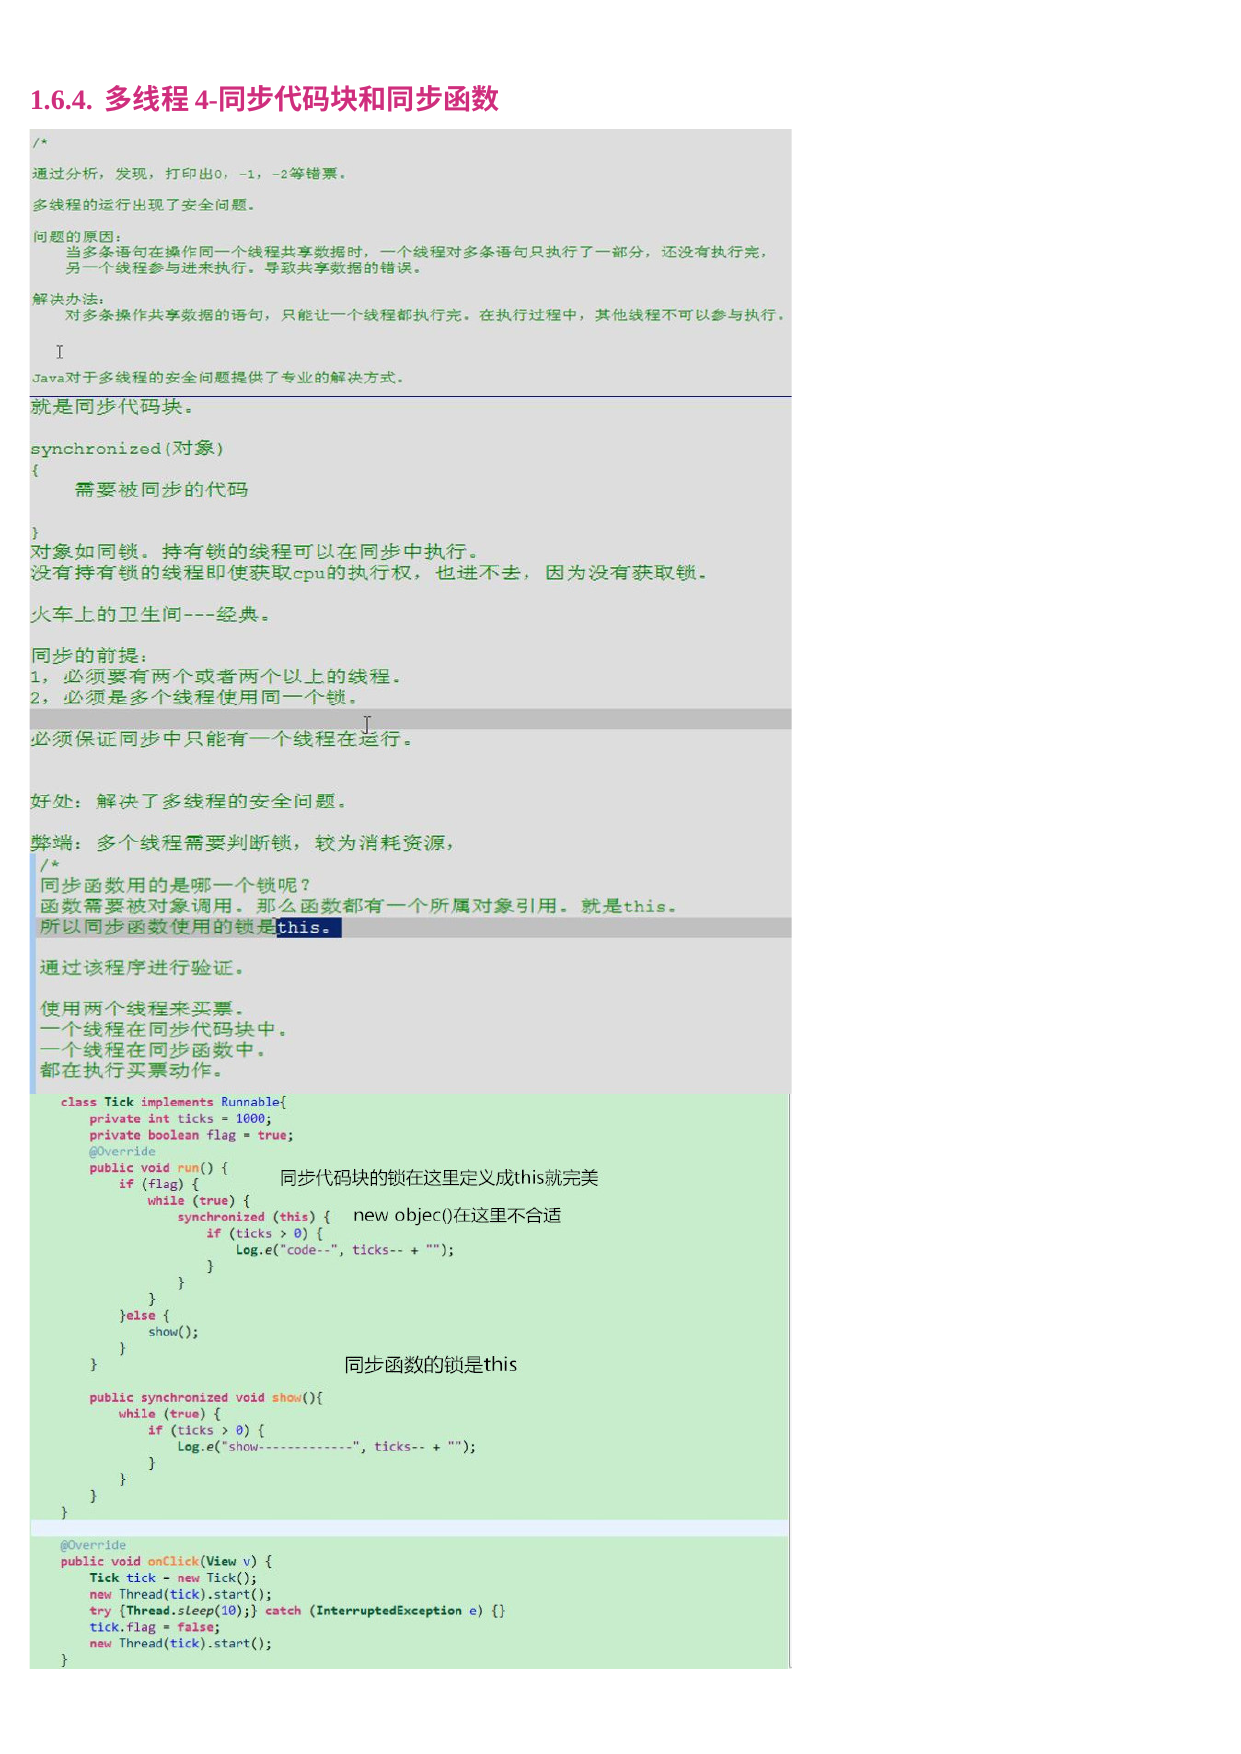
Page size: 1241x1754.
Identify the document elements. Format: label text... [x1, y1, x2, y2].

subtitle 多线程4-同步代码块和同步函数 [29, 64, 1211, 129]
picture [29, 129, 792, 1669]
